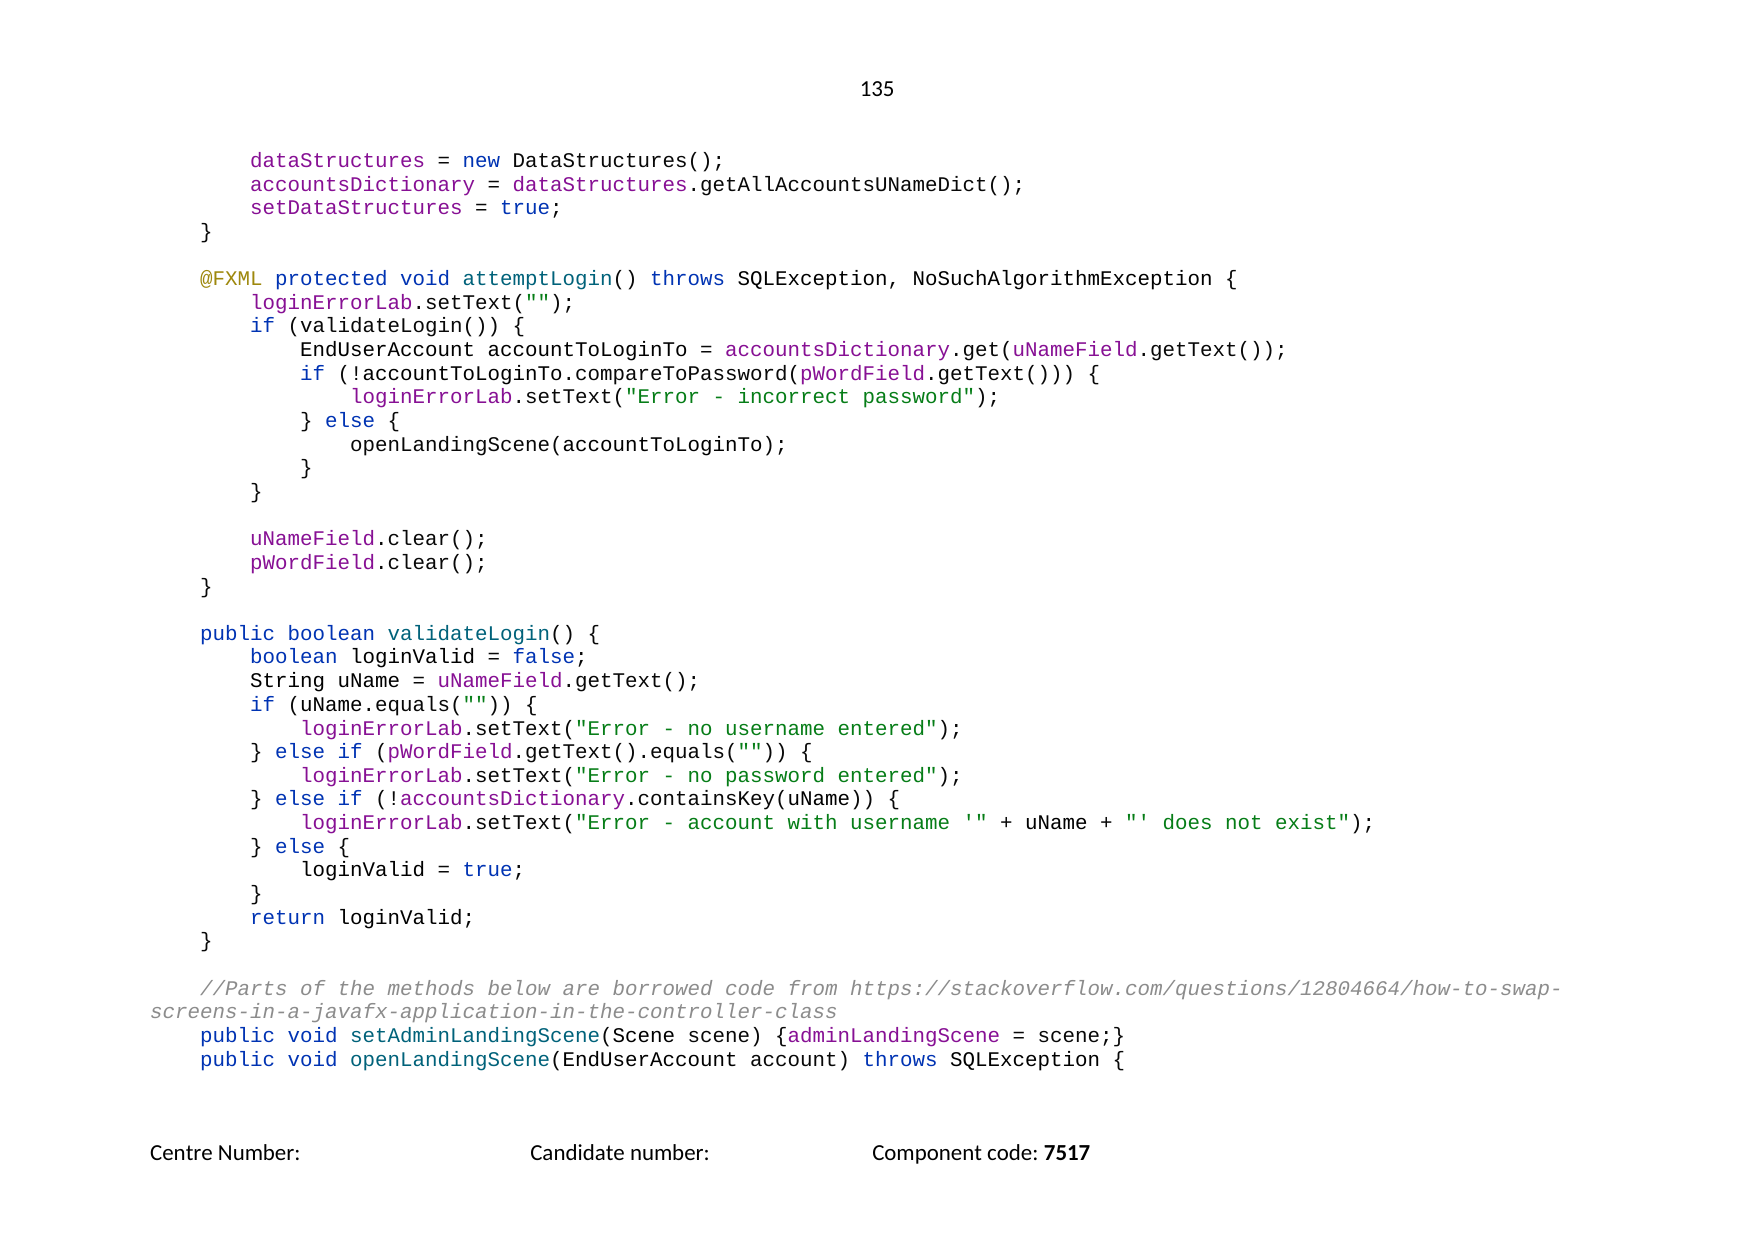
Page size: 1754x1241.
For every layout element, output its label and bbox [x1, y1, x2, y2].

text [150, 150, 1604, 1072]
